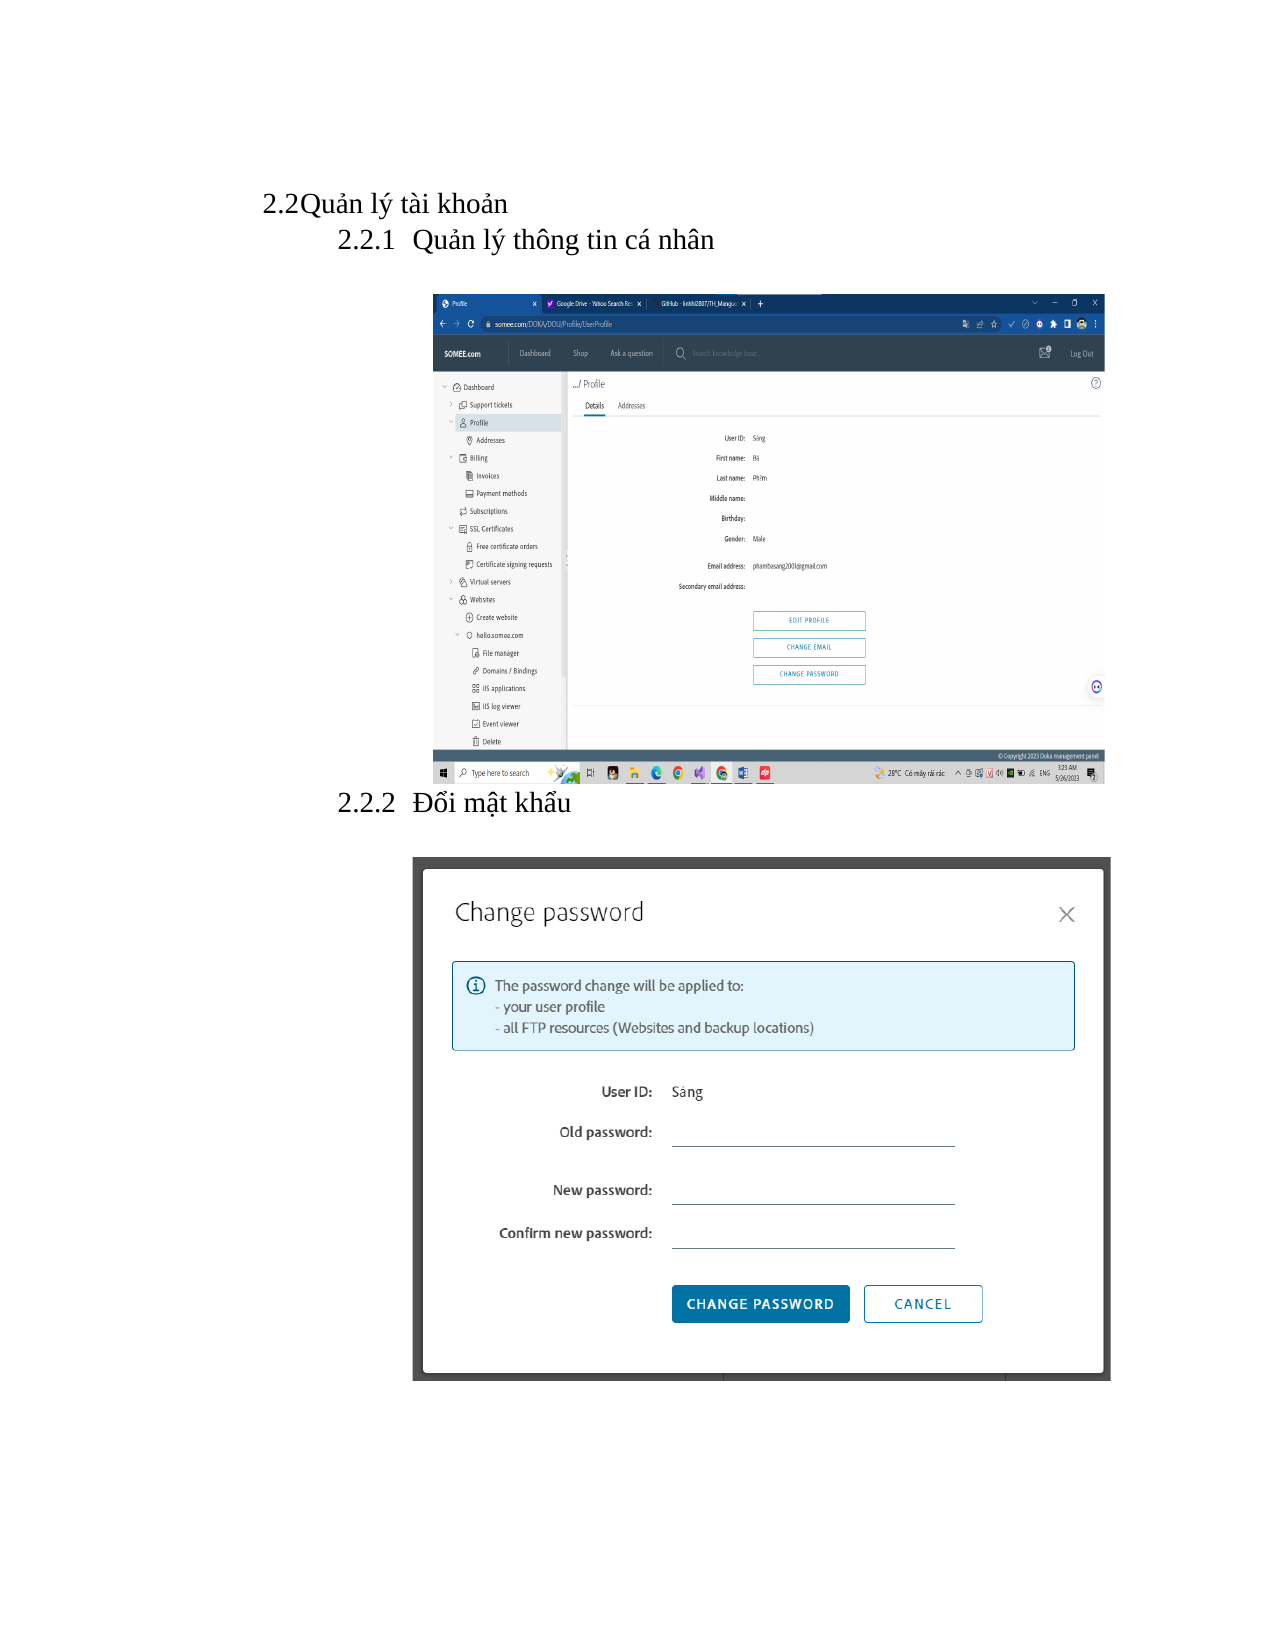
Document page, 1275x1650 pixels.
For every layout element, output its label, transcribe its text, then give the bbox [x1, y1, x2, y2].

list Quản lý tài khoản [262, 186, 1125, 220]
list Đổi mật khẩu [337, 785, 1125, 819]
list Quản lý thông tin cá nhân [337, 222, 1125, 256]
picture [412, 857, 1111, 1381]
picture [433, 294, 1105, 784]
